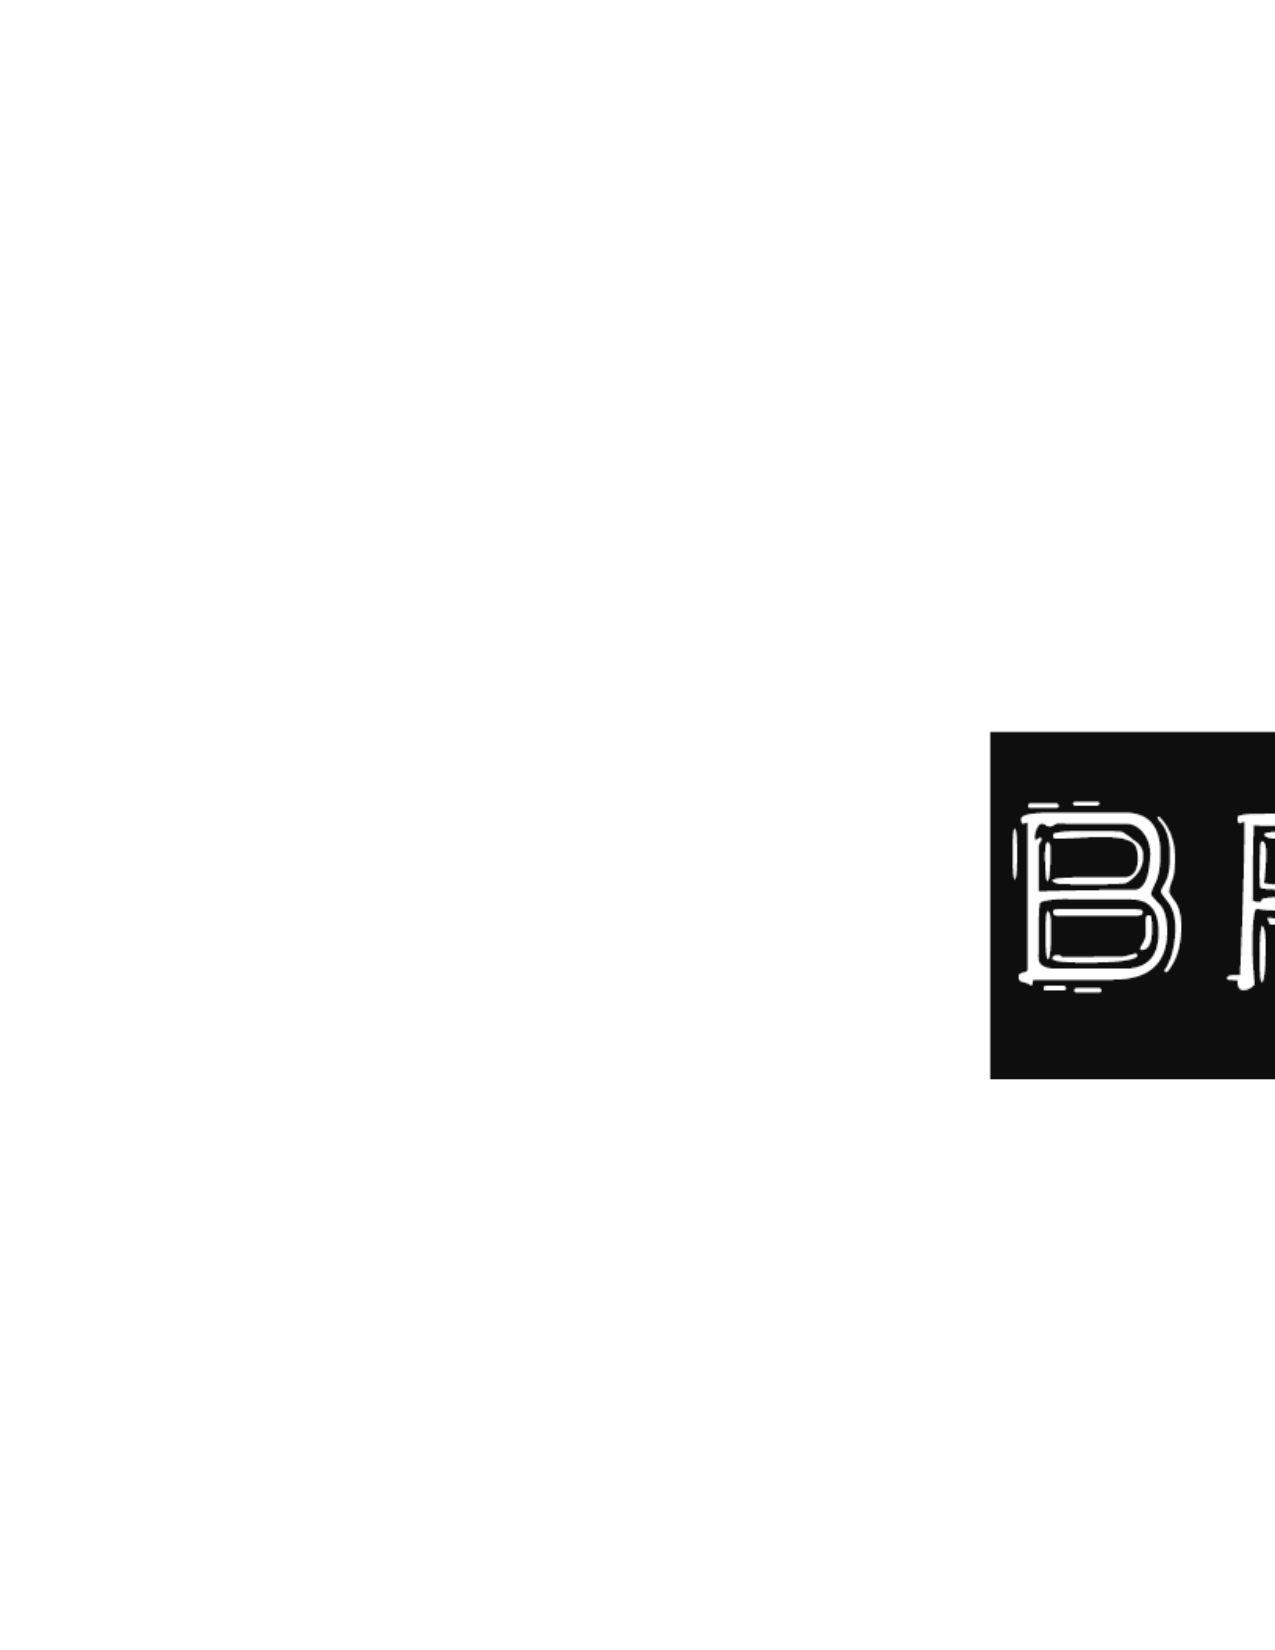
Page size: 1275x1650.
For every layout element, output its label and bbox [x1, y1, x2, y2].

picture [150, 150, 1275, 1501]
